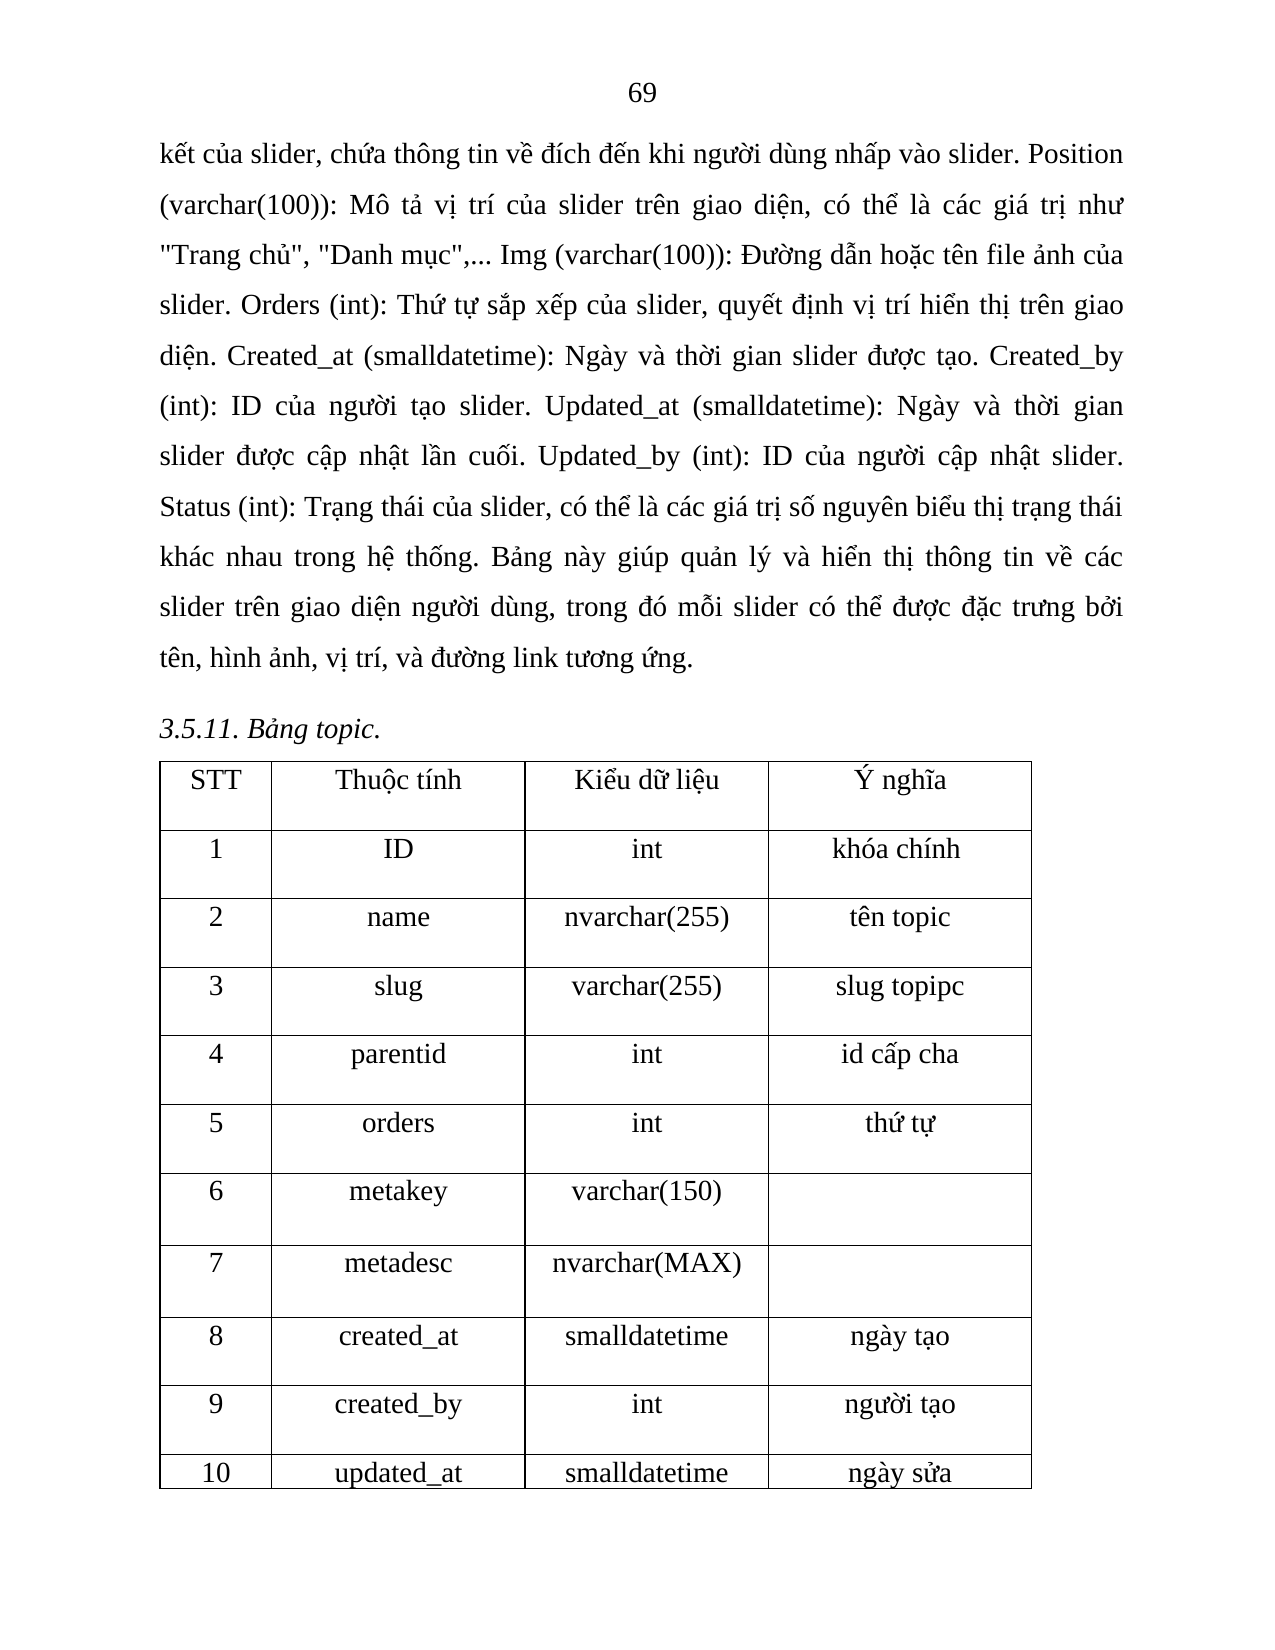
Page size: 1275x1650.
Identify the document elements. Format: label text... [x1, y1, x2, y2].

table_cell smalldatetime [526, 1455, 768, 1488]
subtitle 3.5.11. Bảng topic. [159, 711, 1125, 744]
table_cell 5 [161, 1105, 271, 1172]
table_cell varchar(255) [526, 968, 768, 1035]
table_cell ID [272, 831, 524, 898]
table_cell int [526, 1105, 768, 1172]
table_cell người tạo [769, 1386, 1031, 1454]
table_cell metadesc [272, 1246, 524, 1317]
table_cell nvarchar(MAX) [526, 1246, 768, 1317]
table_header Thuộc tính [272, 762, 524, 830]
table_cell 1 [161, 831, 271, 898]
table_header STT [161, 762, 271, 830]
table_cell 10 [161, 1455, 271, 1488]
table_cell 2 [161, 899, 271, 967]
table_cell nvarchar(255) [526, 899, 768, 967]
table_cell created_at [272, 1318, 524, 1385]
table_cell 3 [161, 968, 271, 1035]
table_cell id cấp cha [769, 1036, 1031, 1104]
table_cell thứ tự [769, 1105, 1031, 1172]
table_cell int [526, 1036, 768, 1104]
table_cell int [526, 1386, 768, 1454]
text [159, 137, 1125, 673]
table_cell tên topic [769, 899, 1031, 967]
table_cell int [526, 831, 768, 898]
table_cell metakey [272, 1174, 524, 1244]
table_cell 6 [161, 1174, 271, 1244]
table_cell name [272, 899, 524, 967]
table_cell [769, 1246, 1031, 1317]
table_cell slug topipc [769, 968, 1031, 1035]
table_cell created_by [272, 1386, 524, 1454]
table_cell ngày tạo [769, 1318, 1031, 1385]
table_header Ý nghĩa [769, 762, 1031, 830]
table_cell 8 [161, 1318, 271, 1385]
table_cell orders [272, 1105, 524, 1172]
table_cell 9 [161, 1386, 271, 1454]
table_cell updated_at [272, 1455, 524, 1488]
table_cell varchar(150) [526, 1174, 768, 1244]
table_cell [769, 1174, 1031, 1244]
table_cell smalldatetime [526, 1318, 768, 1385]
table_cell slug [272, 968, 524, 1035]
table_cell ngày sửa [769, 1455, 1031, 1488]
table_cell 4 [161, 1036, 271, 1104]
table_cell 7 [161, 1246, 271, 1317]
table_header Kiểu dữ liệu [526, 762, 768, 830]
table_cell khóa chính [769, 831, 1031, 898]
table_cell parentid [272, 1036, 524, 1104]
